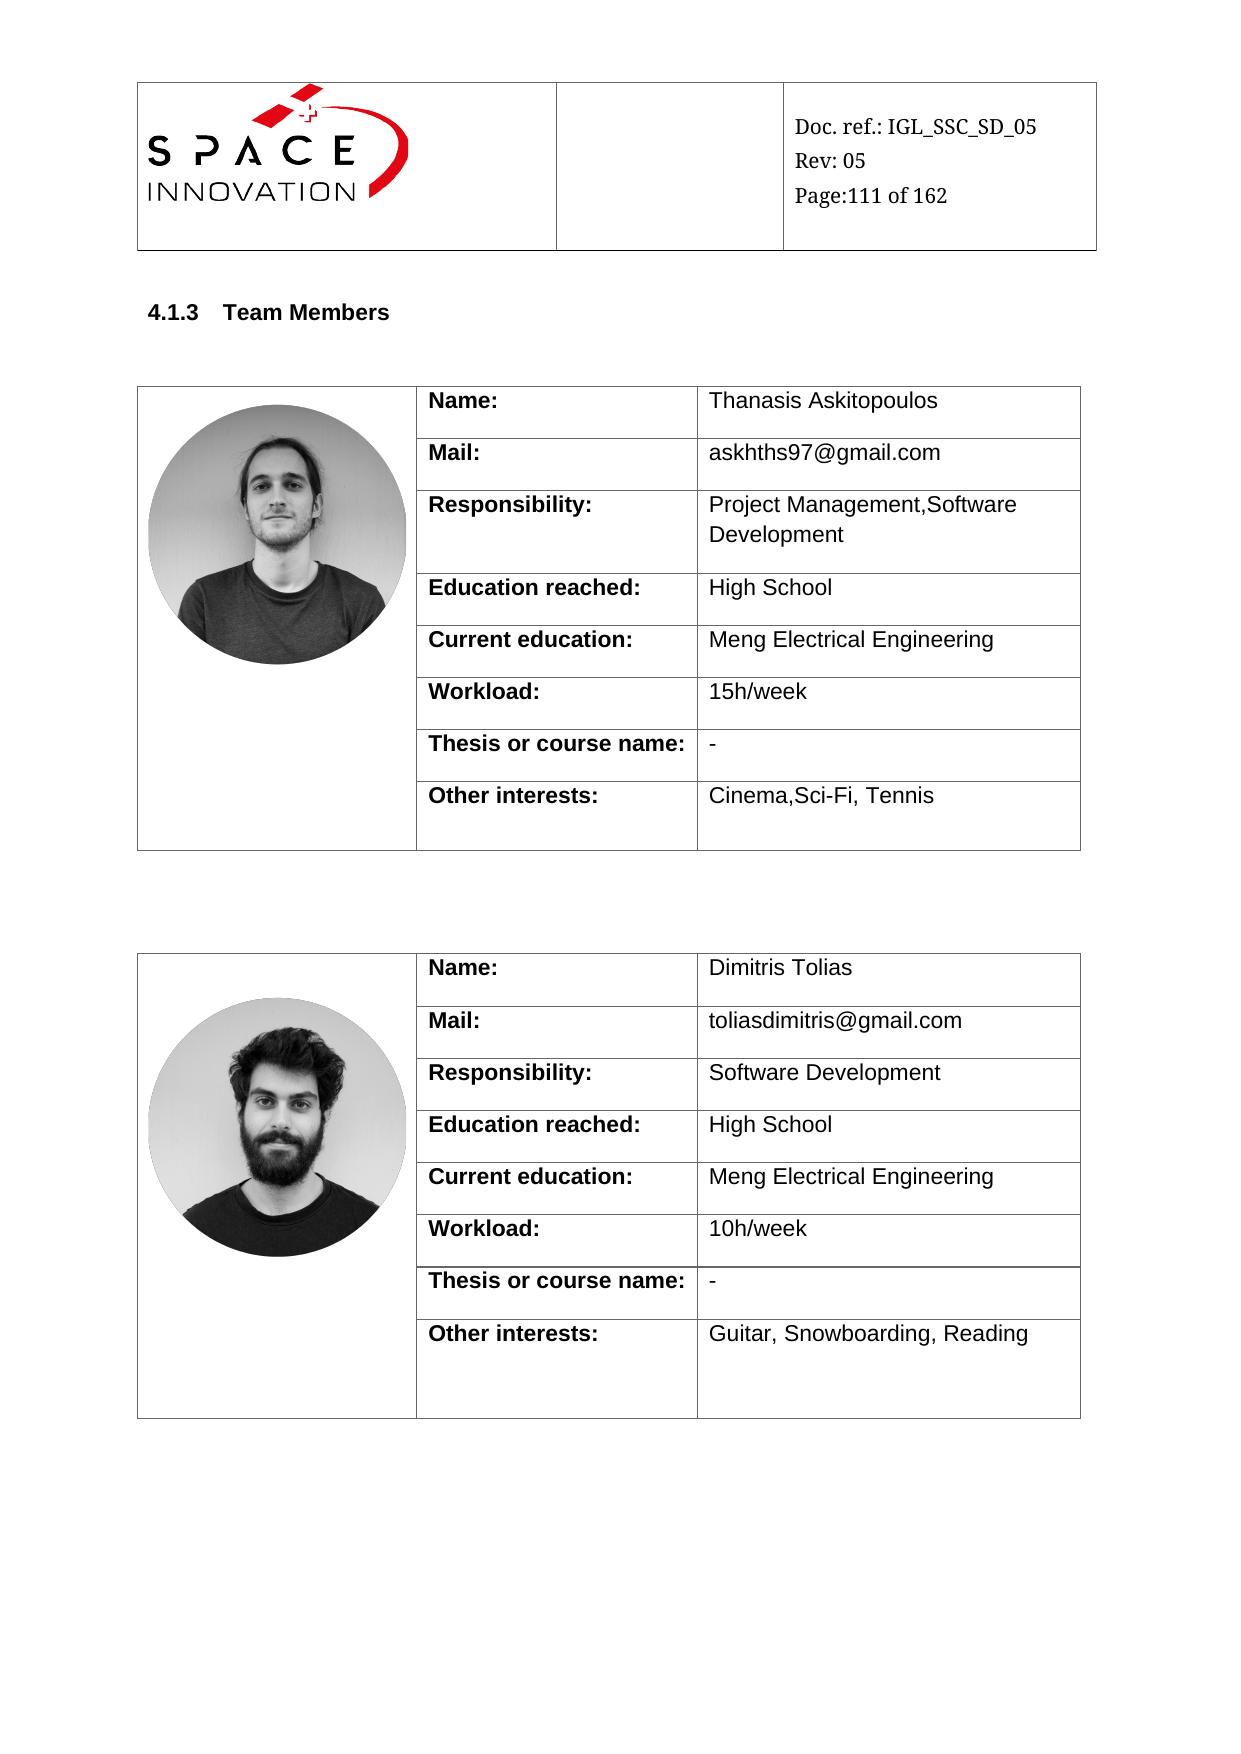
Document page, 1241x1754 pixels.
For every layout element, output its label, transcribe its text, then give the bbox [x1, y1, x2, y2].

table_cell Other interests: [417, 782, 697, 850]
table_cell - [698, 1268, 1080, 1318]
picture [148, 954, 407, 1342]
table_cell Education reached: [417, 574, 697, 624]
table_cell Meng Electrical Engineering [698, 1163, 1080, 1214]
table_cell Responsibility: [417, 491, 697, 572]
picture [148, 387, 407, 775]
table_cell Current education: [417, 626, 697, 677]
table_header Thanasis Askitopoulos [698, 387, 1080, 438]
table_cell Other interests: [417, 1320, 697, 1418]
table_cell High School [698, 1111, 1080, 1162]
table_cell 15h/week [698, 678, 1080, 729]
table_cell Mail: [417, 1007, 697, 1058]
table_cell Guitar, Snowboarding, Reading [698, 1320, 1080, 1418]
table_cell Cinema,Sci-Fi, Tennis [698, 782, 1080, 850]
table_cell Project Management,Software Development [698, 491, 1080, 572]
table_header [138, 954, 416, 1418]
table_cell High School [698, 574, 1080, 624]
table_header [138, 387, 416, 850]
table_cell Responsibility: [417, 1059, 697, 1110]
table_cell Education reached: [417, 1111, 697, 1162]
table_cell Thesis or course name: [417, 1268, 697, 1318]
table_cell Software Development [698, 1059, 1080, 1110]
table_cell toliasdimitris@gmail.com [698, 1007, 1080, 1058]
table_cell Current education: [417, 1163, 697, 1214]
subtitle Team Members [148, 298, 1092, 325]
table_cell 10h/week [698, 1215, 1080, 1266]
table_cell Workload: [417, 678, 697, 729]
table_cell Thesis or course name: [417, 730, 697, 781]
table_cell askhths97@gmail.com [698, 439, 1080, 490]
table_cell Meng Electrical Engineering [698, 626, 1080, 677]
table_cell Mail: [417, 439, 697, 490]
table_header Name: [417, 387, 697, 438]
picture [148, 83, 409, 201]
table_header Dimitris Tolias [698, 954, 1080, 1006]
table_header Name: [417, 954, 697, 1006]
table_cell - [698, 730, 1080, 781]
table_cell Workload: [417, 1215, 697, 1266]
